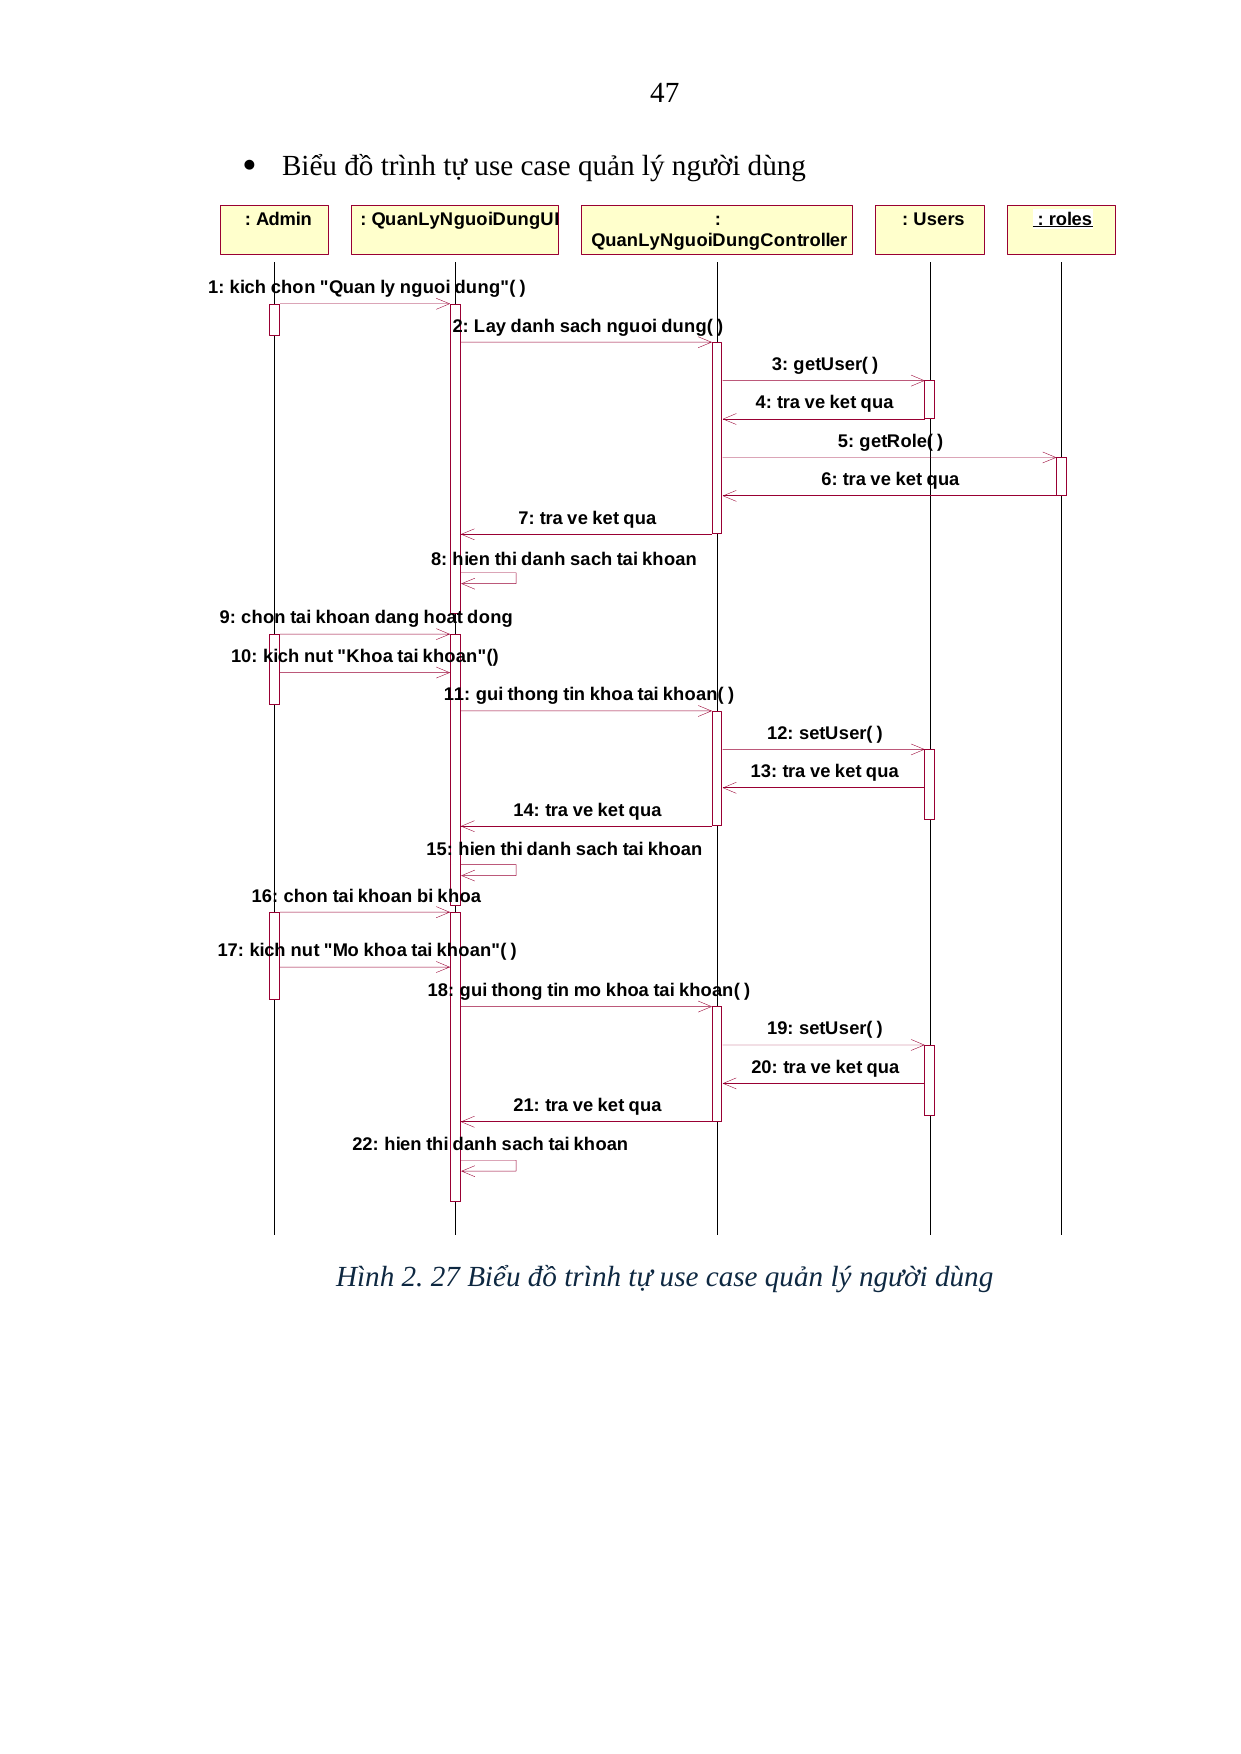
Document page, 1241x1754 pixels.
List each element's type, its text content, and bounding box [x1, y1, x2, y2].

list Biểu đồ trình tự use case quản lý người dùng [244, 148, 1122, 181]
text Hình 2. 27 Biểu đồ trình tự use case quản lý người dùng [207, 1259, 1122, 1293]
